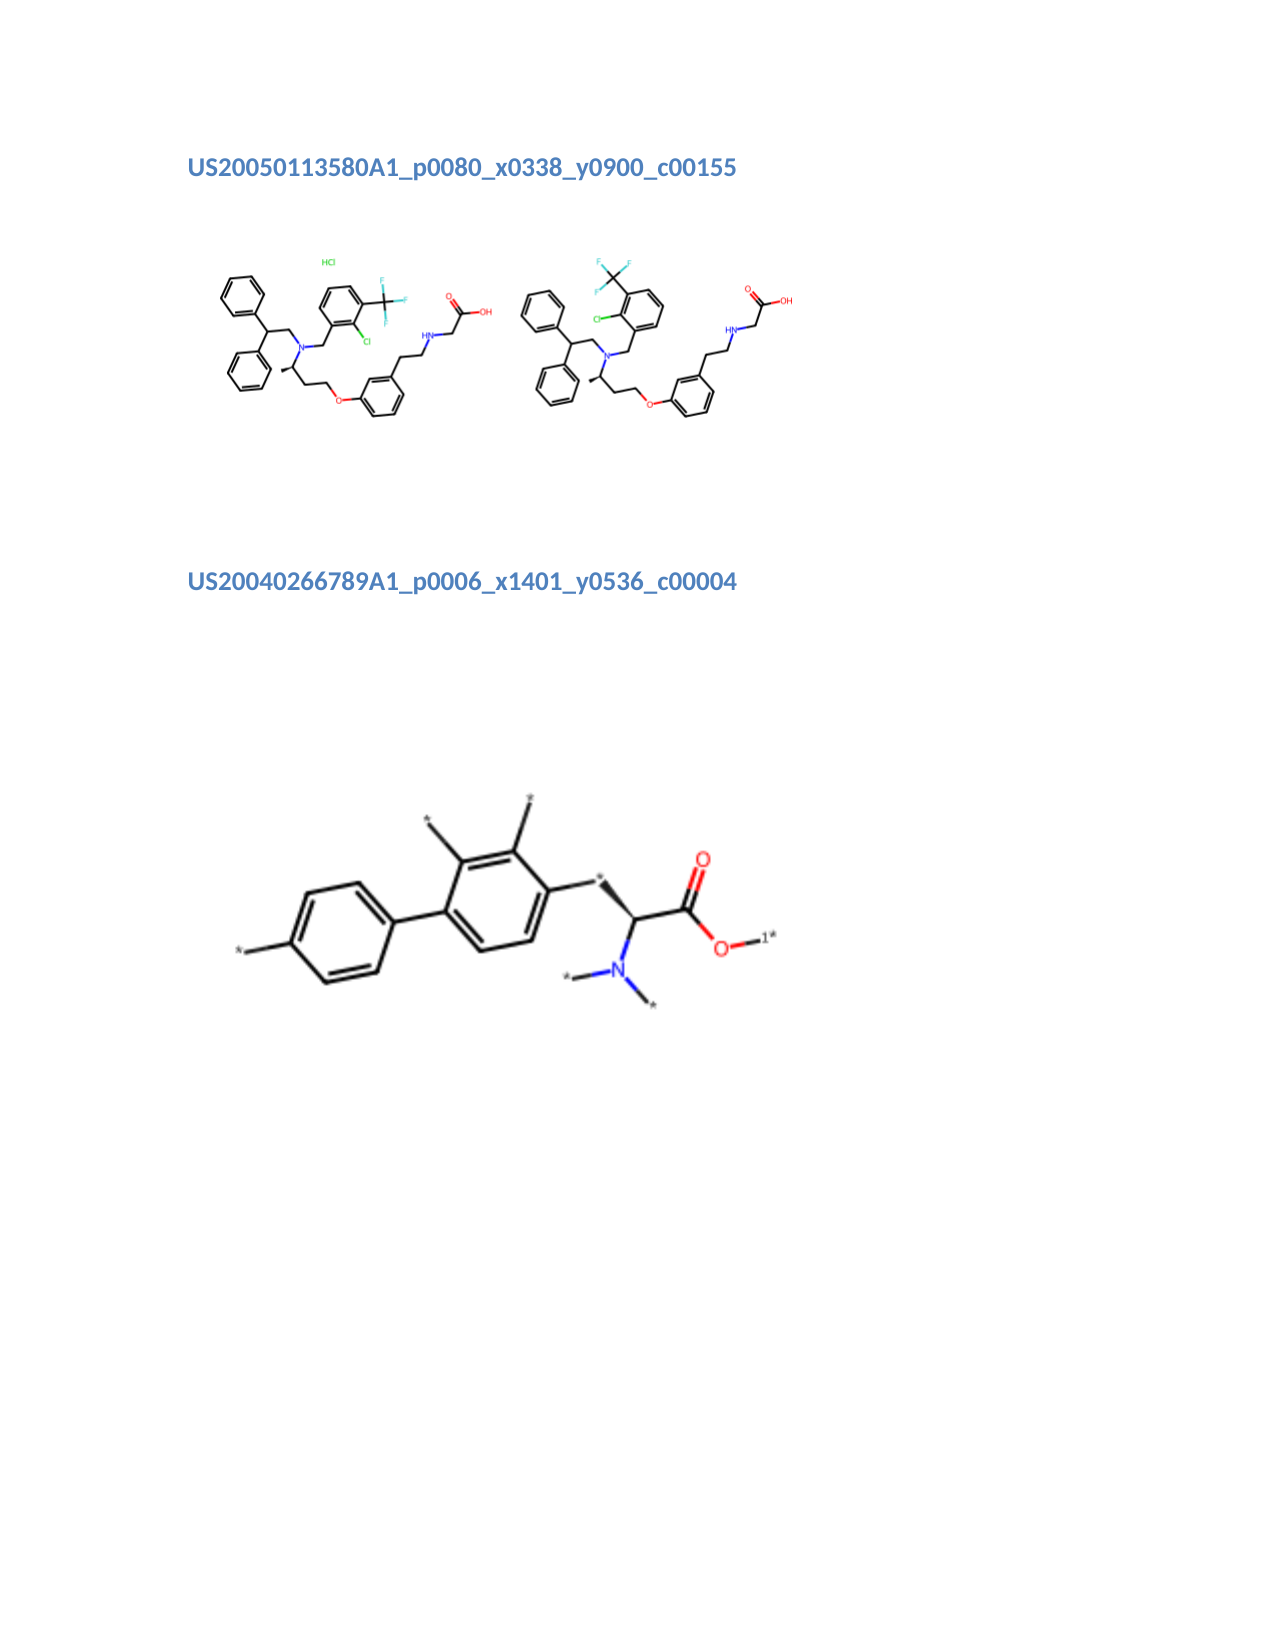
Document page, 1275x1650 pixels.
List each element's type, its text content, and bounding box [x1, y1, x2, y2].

picture [206, 601, 807, 1202]
subtitle US20040266789A1_p0006_x1401_y0536_c00004 [187, 564, 1087, 597]
subtitle US20050113580A1_p0080_x0338_y0900_c00155 [187, 150, 1087, 183]
picture [206, 187, 807, 488]
